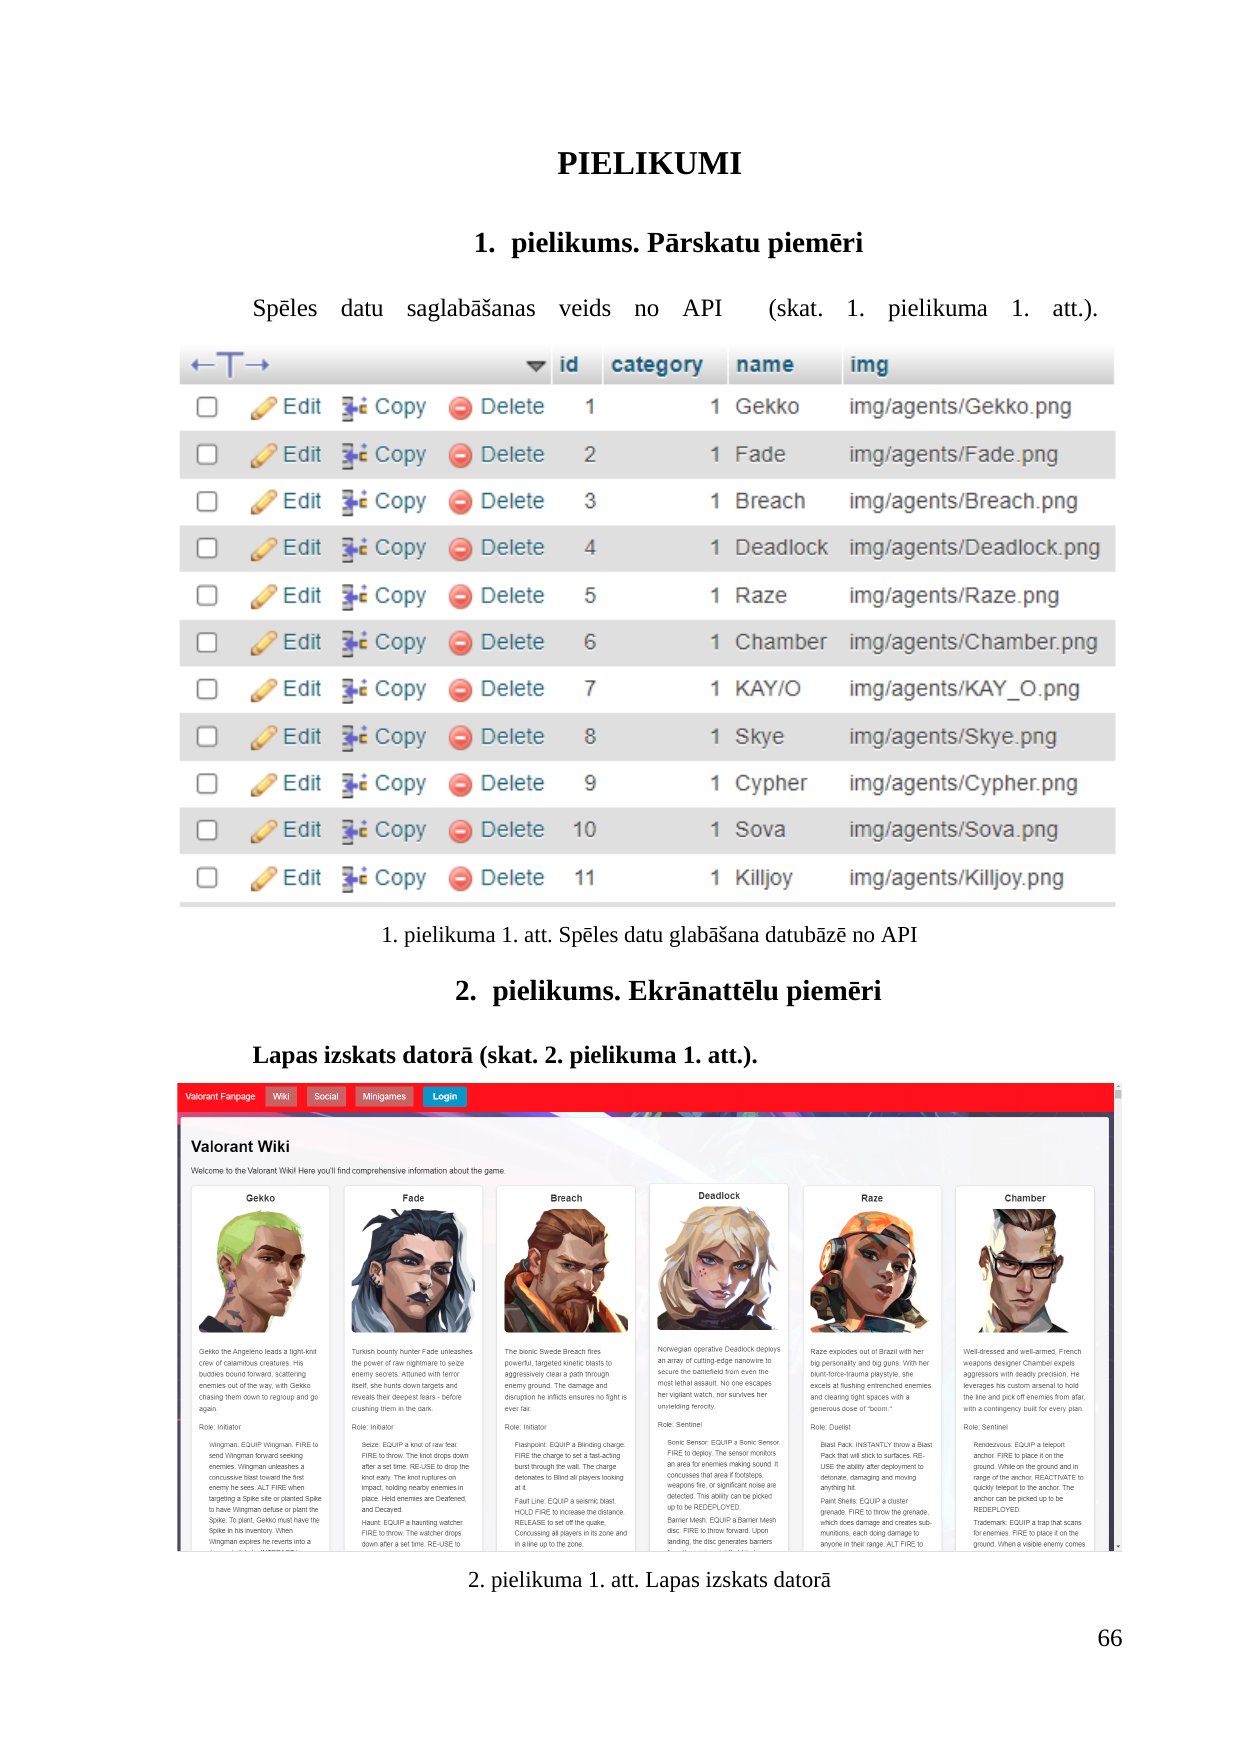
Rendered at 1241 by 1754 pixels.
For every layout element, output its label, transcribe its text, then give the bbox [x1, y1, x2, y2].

subtitle pielikums. Ekrānattēlu piemēri [215, 973, 1122, 1006]
text Lapas izskats datorā (skat. 2. pielikuma 1. att.). [177, 1040, 1122, 1069]
text 1. pielikuma 1. att. Spēles datu glabāšana datubāzē no API [177, 921, 1122, 947]
picture [177, 1083, 1122, 1552]
subtitle pielikums. Pārskatu piemēri [215, 226, 1122, 259]
picture [177, 335, 1122, 907]
text Spēles datu saglabāšanas veids no API (skat. 1. pielikuma 1. att.). [177, 293, 1122, 335]
text 2. pielikuma 1. att. Lapas izskats datorā [177, 1566, 1122, 1592]
subtitle PIELIKUMI [177, 143, 1122, 181]
